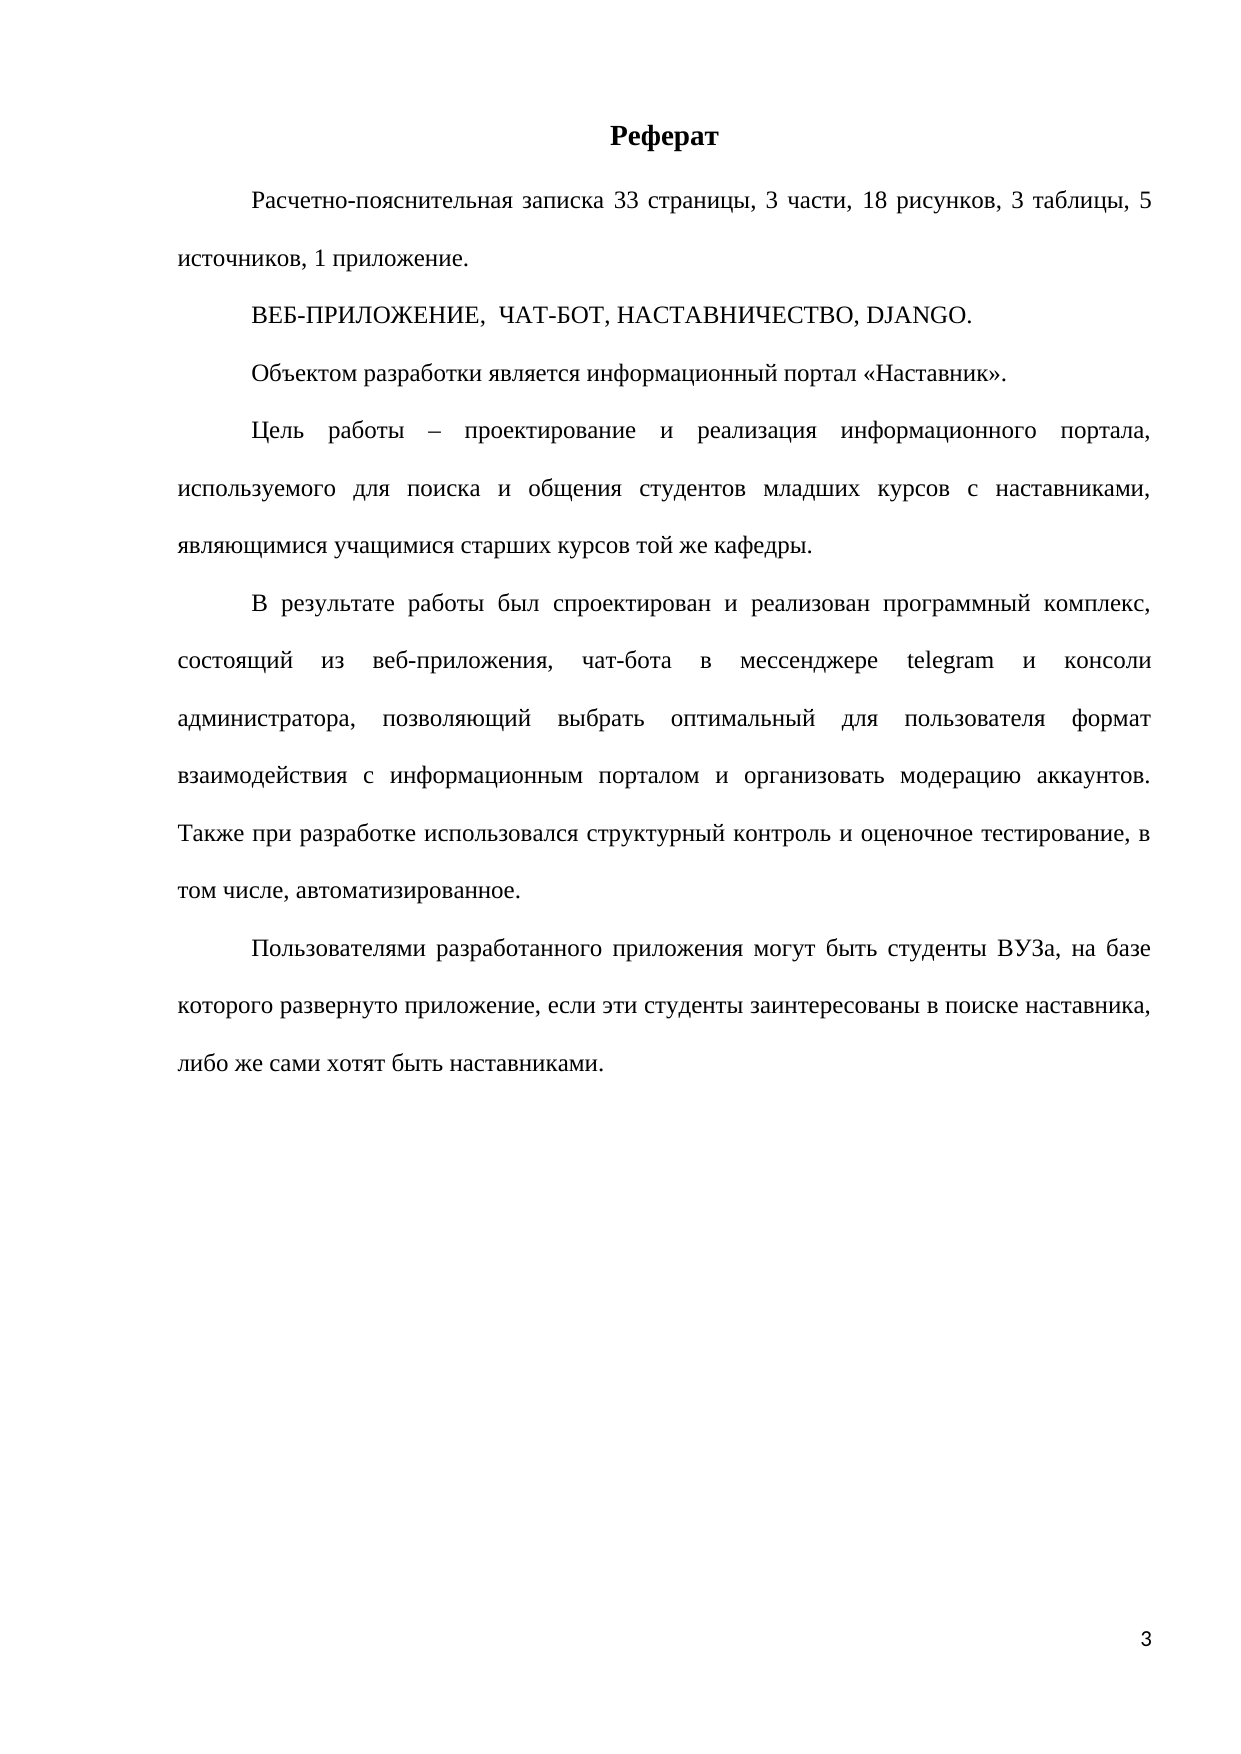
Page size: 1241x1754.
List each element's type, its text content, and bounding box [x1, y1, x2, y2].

text Расчетно-пояснительная записка 33 страницы, 3 части, 18 рисунков, 3 таблицы, 5 источников, 1 приложение. [177, 185, 1152, 271]
text Пользователями разработанного приложения могут быть студенты ВУЗа, на базе которого развернуто приложение, если эти студенты заинтересованы в поиске наставника, либо же сами хотят быть наставниками. [177, 933, 1152, 1076]
text Объектом разработки является информационный портал «Наставник». [177, 358, 1152, 386]
text ВЕБ-ПРИЛОЖЕНИЕ, ЧАТ-БОТ, НАСТАВНИЧЕСТВО, DJANGO. [177, 300, 1152, 329]
text В результате работы был спроектирован и реализован программный комплекс, состоящий из веб-приложения, чат-бота в мессенджере telegram и консоли администратора, позволяющий выбрать оптимальный для пользователя формат взаимодействия с информационным порталом и организовать модерацию аккаунтов. Также при разработке использовался структурный контроль и оценочное тестирование, в том числе, автоматизированное. [177, 588, 1152, 904]
text Цель работы – проектирование и реализация информационного портала, используемого для поиска и общения студентов младших курсов с наставниками, являющимися учащимися старших курсов той же кафедры. [177, 415, 1152, 559]
text Реферат [177, 118, 1152, 152]
